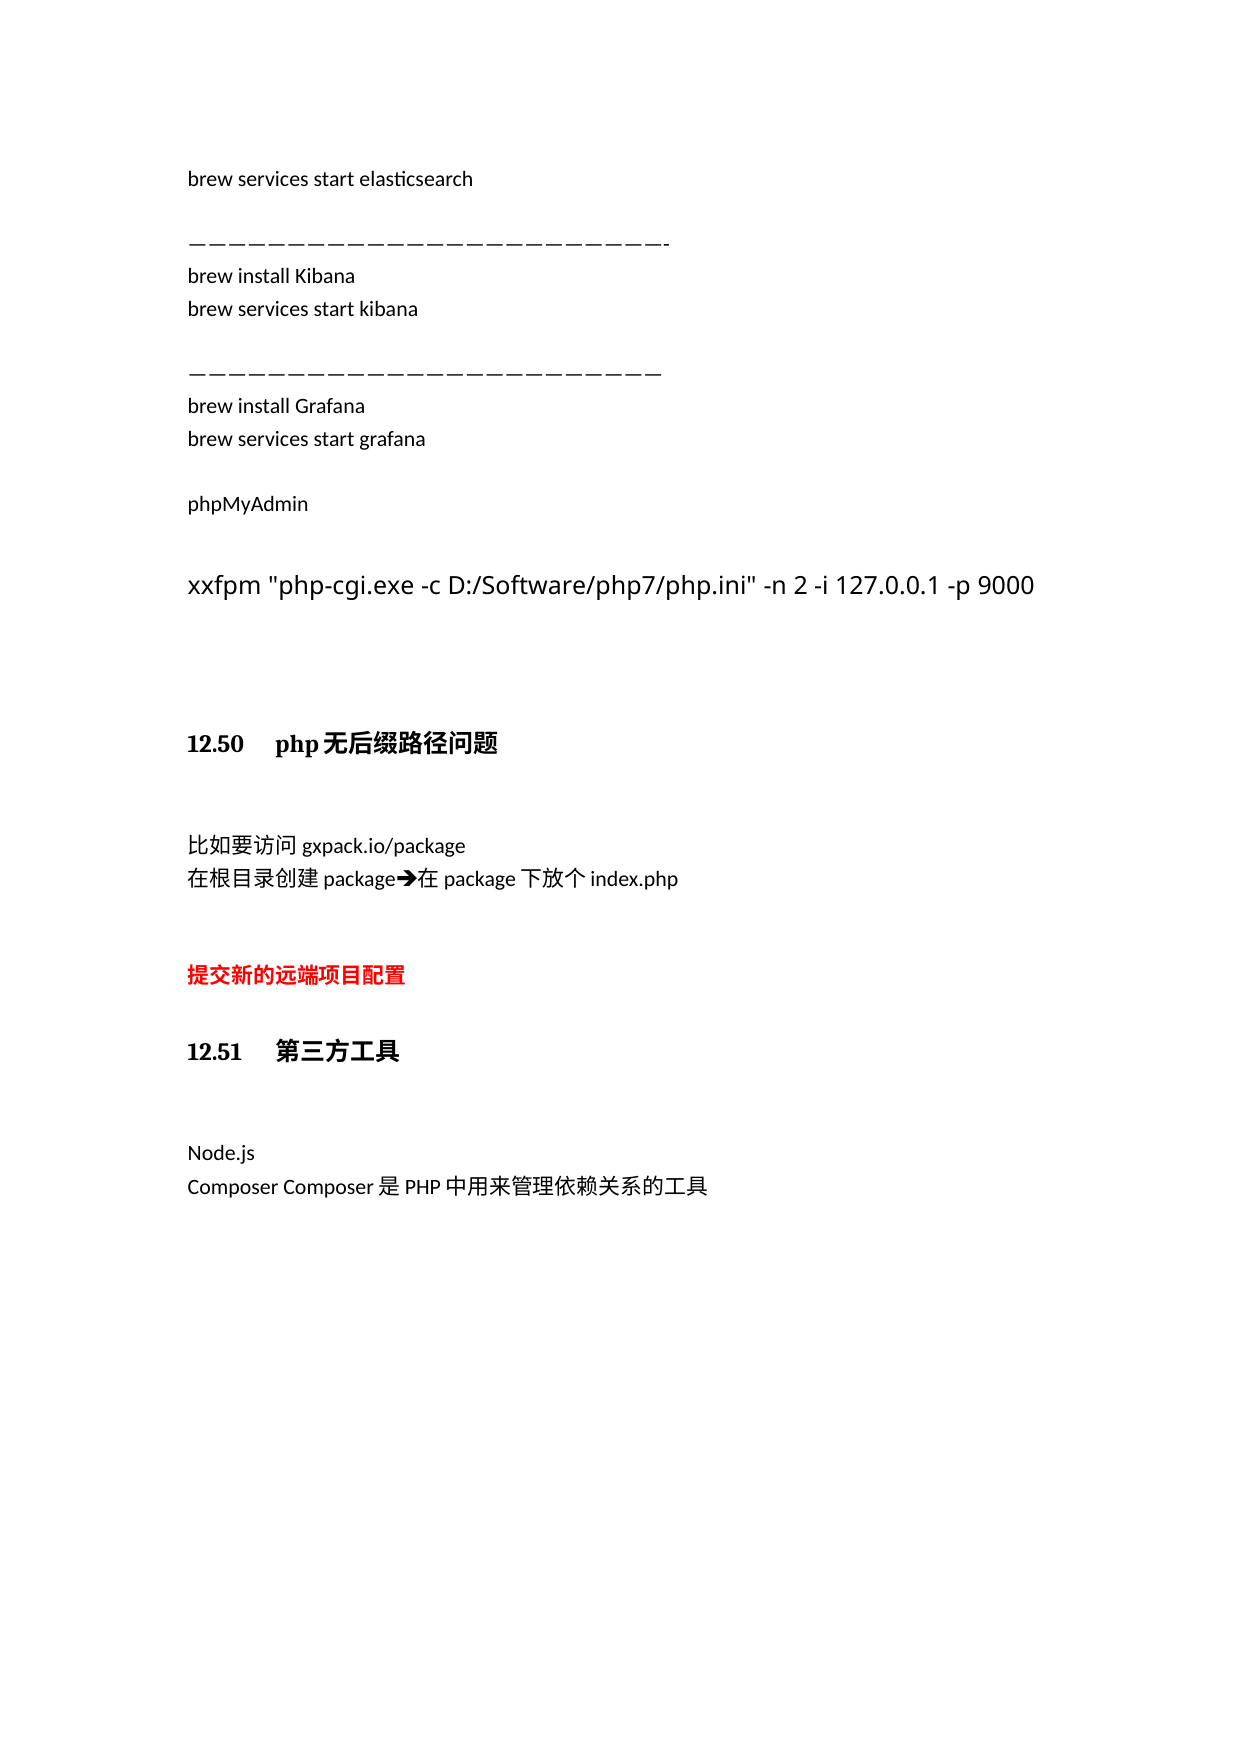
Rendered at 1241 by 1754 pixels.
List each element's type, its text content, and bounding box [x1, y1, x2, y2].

text brew services start kibana [187, 292, 1053, 324]
text 比如要访问 gxpack.io/package [187, 828, 1053, 860]
subtitle 第三方工具 [187, 1017, 1053, 1082]
subtitle php无后缀路径问题 [187, 709, 1053, 774]
text phpMyAdmin [187, 487, 1053, 519]
text brew install Kibana [187, 259, 1053, 292]
text ————————————————————————- [187, 227, 1053, 259]
text brew services start elasticsearch [187, 162, 1053, 194]
text Composer Composer是PHP中用来管理依赖关系的工具 [187, 1168, 1053, 1201]
text xxfpm "php-cgi.exe -c D:/Software/php7/php.ini" -n 2 -i 127.0.0.1 -p 9000 [187, 552, 1053, 617]
text brew services start grafana [187, 422, 1053, 454]
text 提交新的远端项目配置 [187, 958, 1053, 990]
text brew install Grafana [187, 389, 1053, 422]
text Node.js [187, 1136, 1053, 1168]
text 在根目录创建package在package下放个index.php [187, 860, 1053, 893]
text ———————————————————————— [187, 357, 1053, 389]
